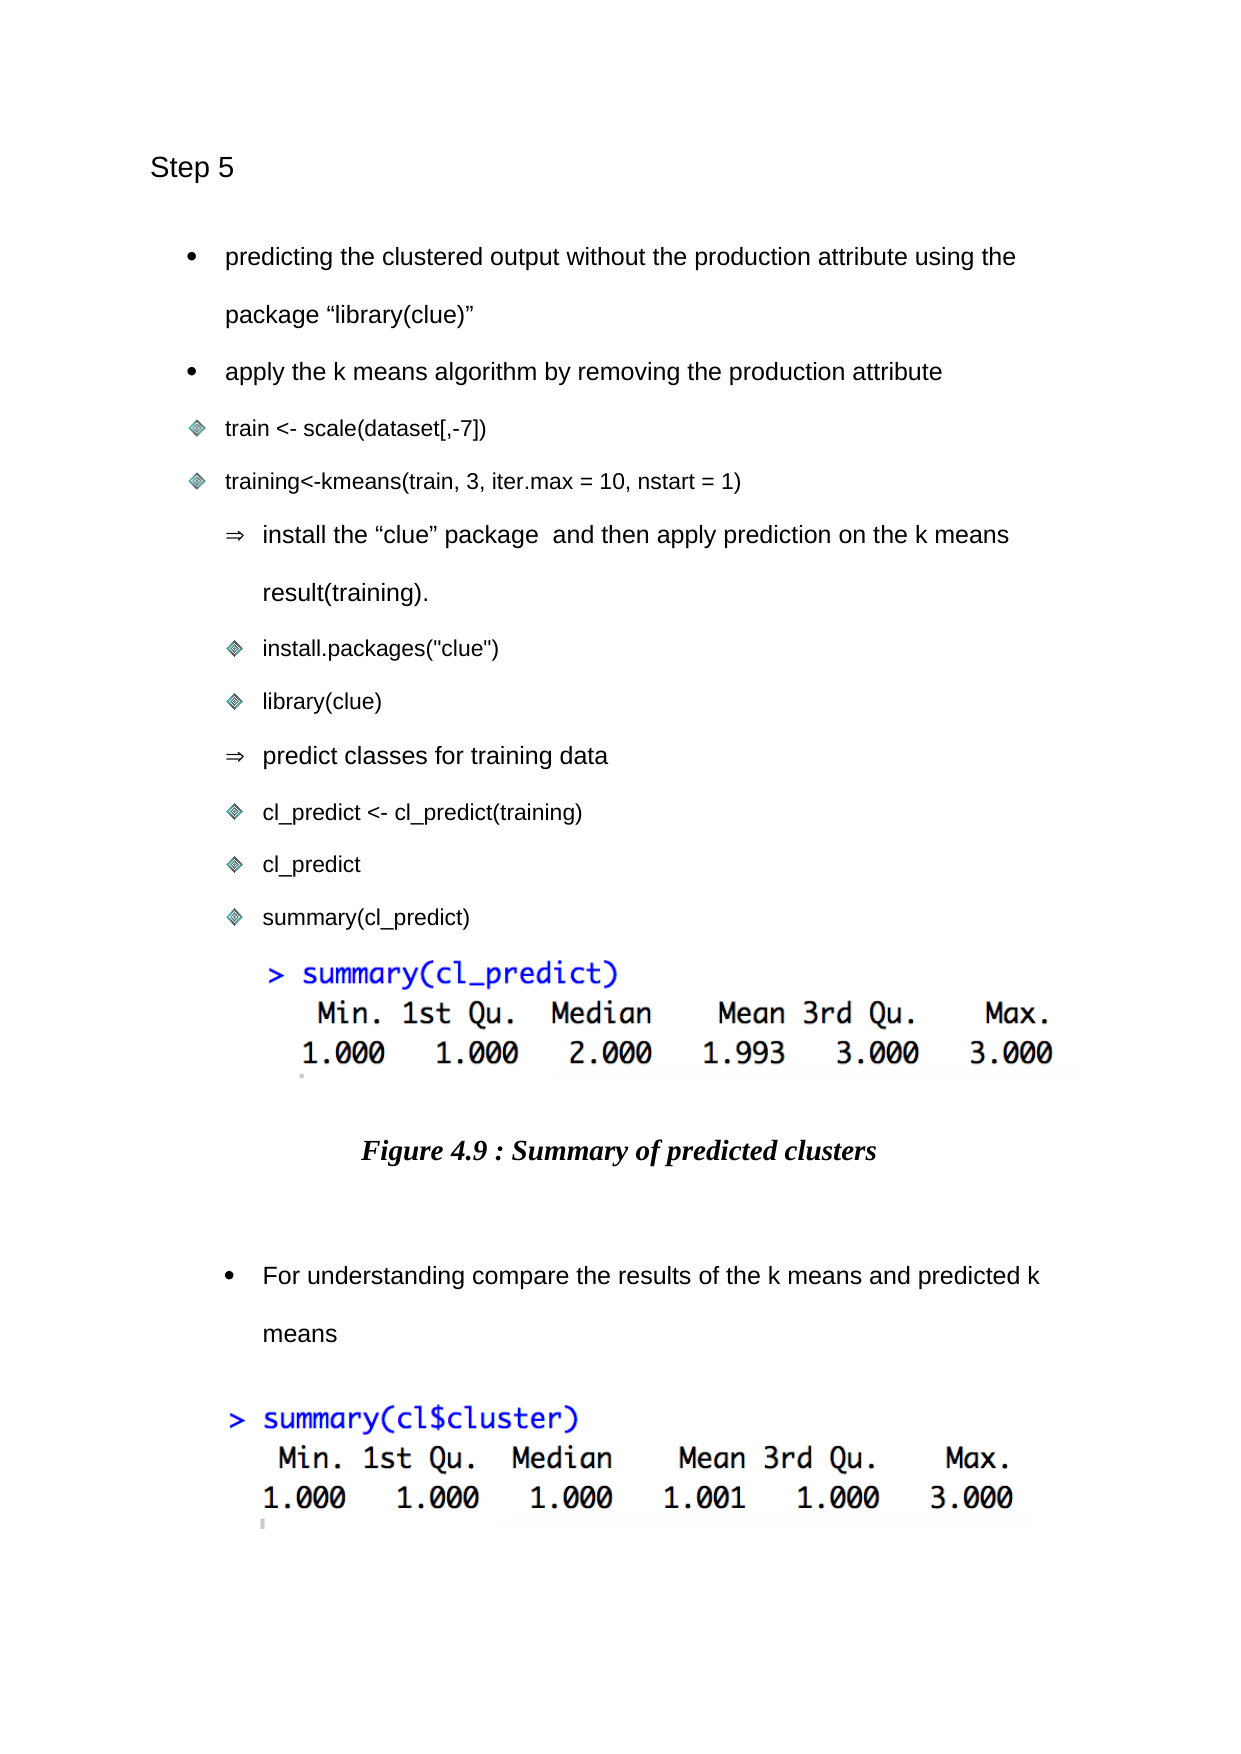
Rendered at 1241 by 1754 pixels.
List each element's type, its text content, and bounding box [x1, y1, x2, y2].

list library(clue) [225, 688, 1090, 714]
list predict classes for training data [225, 741, 1090, 770]
list For understanding compare the results of the k means and predicted k means [225, 1261, 1090, 1347]
picture [226, 640, 243, 657]
list install the “clue” package and then apply prediction on the k means result(training). [225, 520, 1090, 607]
list install.packages("clue") [225, 635, 1090, 662]
picture [262, 956, 1082, 1078]
picture [226, 856, 243, 873]
picture [226, 908, 243, 926]
list apply the k means algorithm by removing the production attribute [187, 357, 1090, 386]
picture [226, 803, 243, 820]
subtitle Figure 4.9 : Summary of predicted clusters [150, 1133, 1090, 1167]
list train <- scale(dataset[,-7]) [187, 415, 1090, 441]
picture [188, 419, 206, 437]
list summary(cl_predict) [225, 904, 1090, 930]
list training<-kmeans(train, 3, iter.max = 10, nstart = 1) [187, 468, 1090, 494]
picture [188, 472, 206, 490]
text Step 5 [150, 150, 1090, 183]
list cl_predict [225, 851, 1090, 878]
list predicting the clustered output without the production attribute using the package “library(clue)” [187, 242, 1090, 328]
list cl_predict <- cl_predict(training) [225, 798, 1090, 825]
picture [226, 693, 243, 710]
picture [225, 1401, 1034, 1529]
